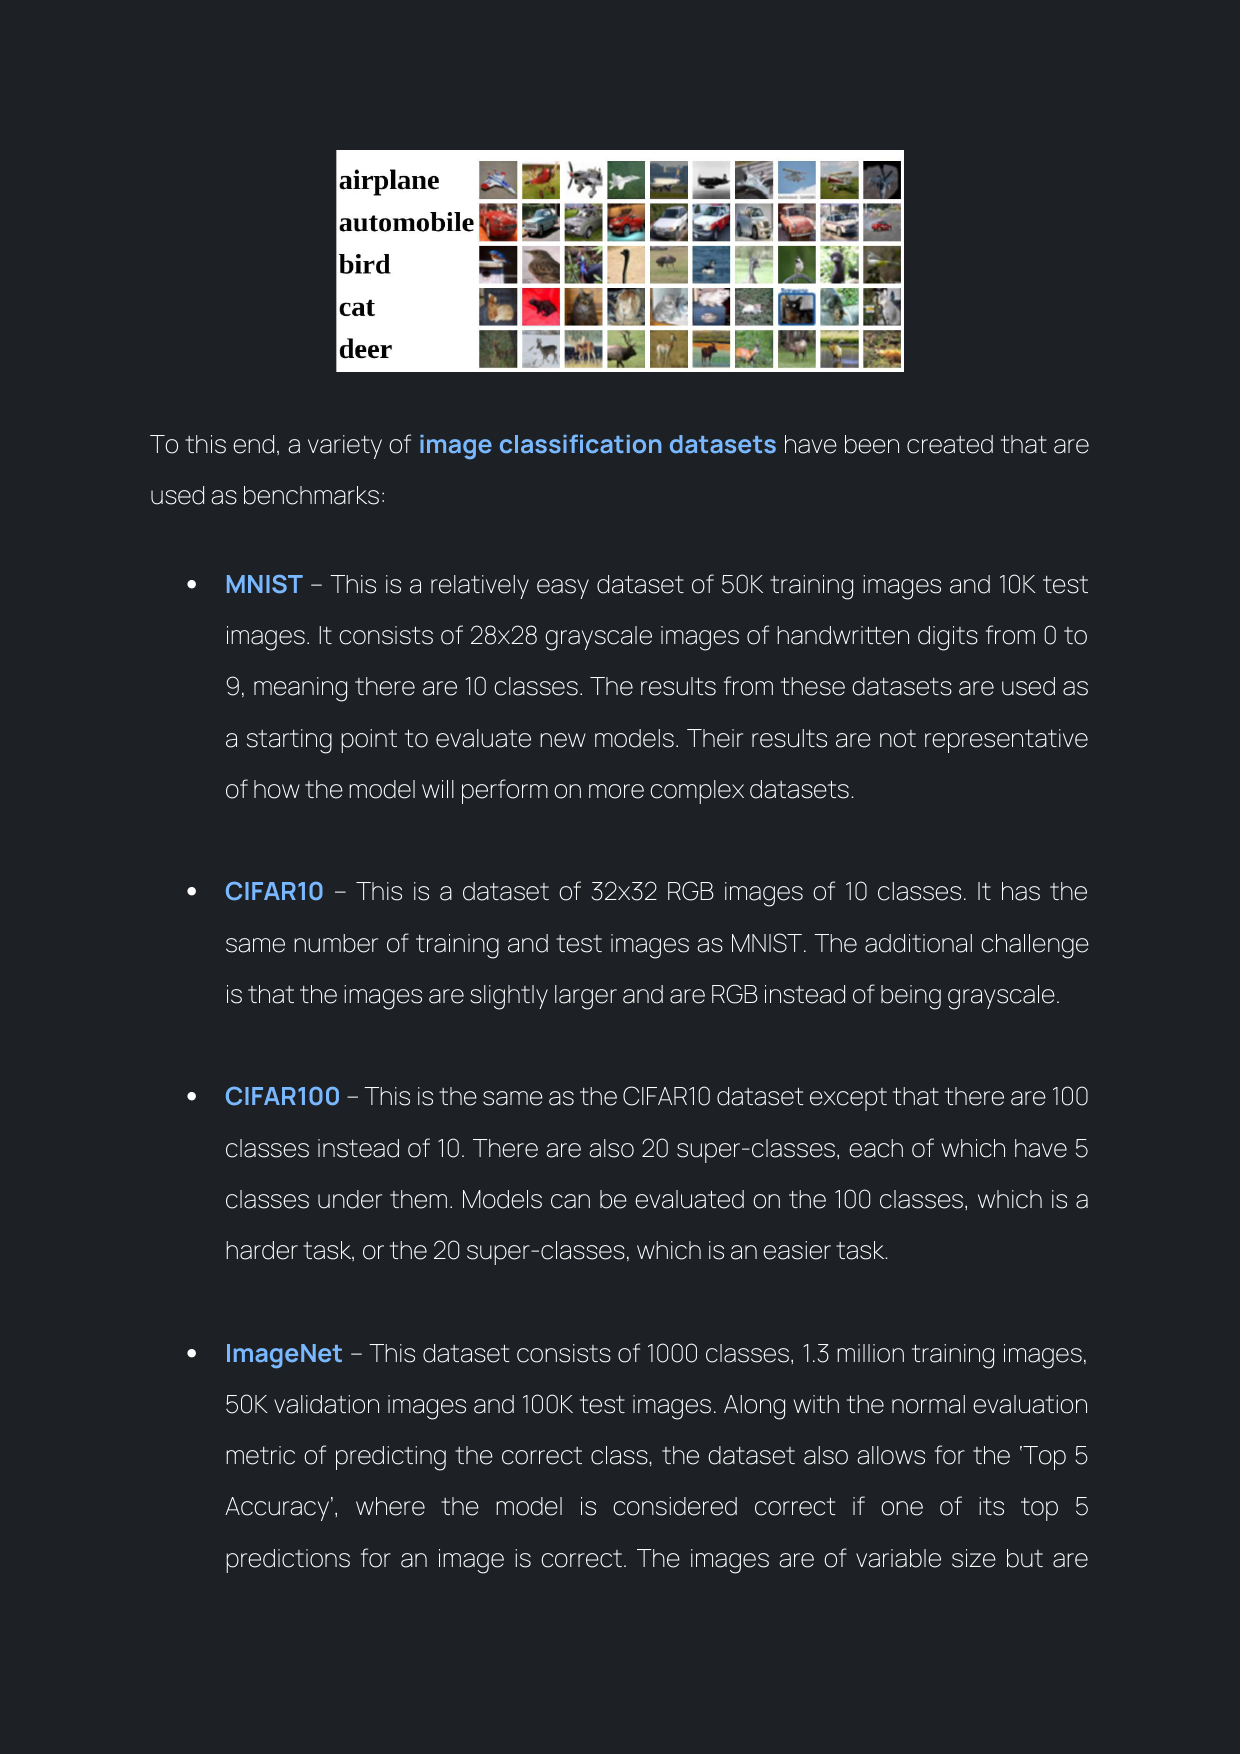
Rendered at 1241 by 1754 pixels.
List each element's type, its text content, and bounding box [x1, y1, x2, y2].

list MNIST – This is a relatively easy dataset of 50K training images and 10K test images. It consists of 28x28 grayscale images of handwritten digits from 0 to 9, meaning there are 10 classes. The results from these datasets are used as a starting point to evaluate new models. Their results are not representative of how the model will perform on more complex datasets. [187, 567, 1090, 806]
text To this end, a variety of image classification datasets have been created that are used as benchmarks: [150, 427, 1090, 512]
list CIFAR100 – This is the same as the CIFAR10 dataset except that there are 100 classes instead of 10. There are also 20 super-classes, each of which have 5 classes under them. Models can be evaluated on the 100 classes, which is a harder task, or the 20 super-classes, which is an easier task. [187, 1079, 1090, 1267]
picture [336, 150, 904, 372]
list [187, 1335, 1090, 1574]
list CIFAR10 – This is a dataset of 32x32 RGB images of 10 classes. It has the same number of training and test images as MNIST. The additional challenge is that the images are slightly larger and are RGB instead of being grayscale. [187, 874, 1090, 1011]
